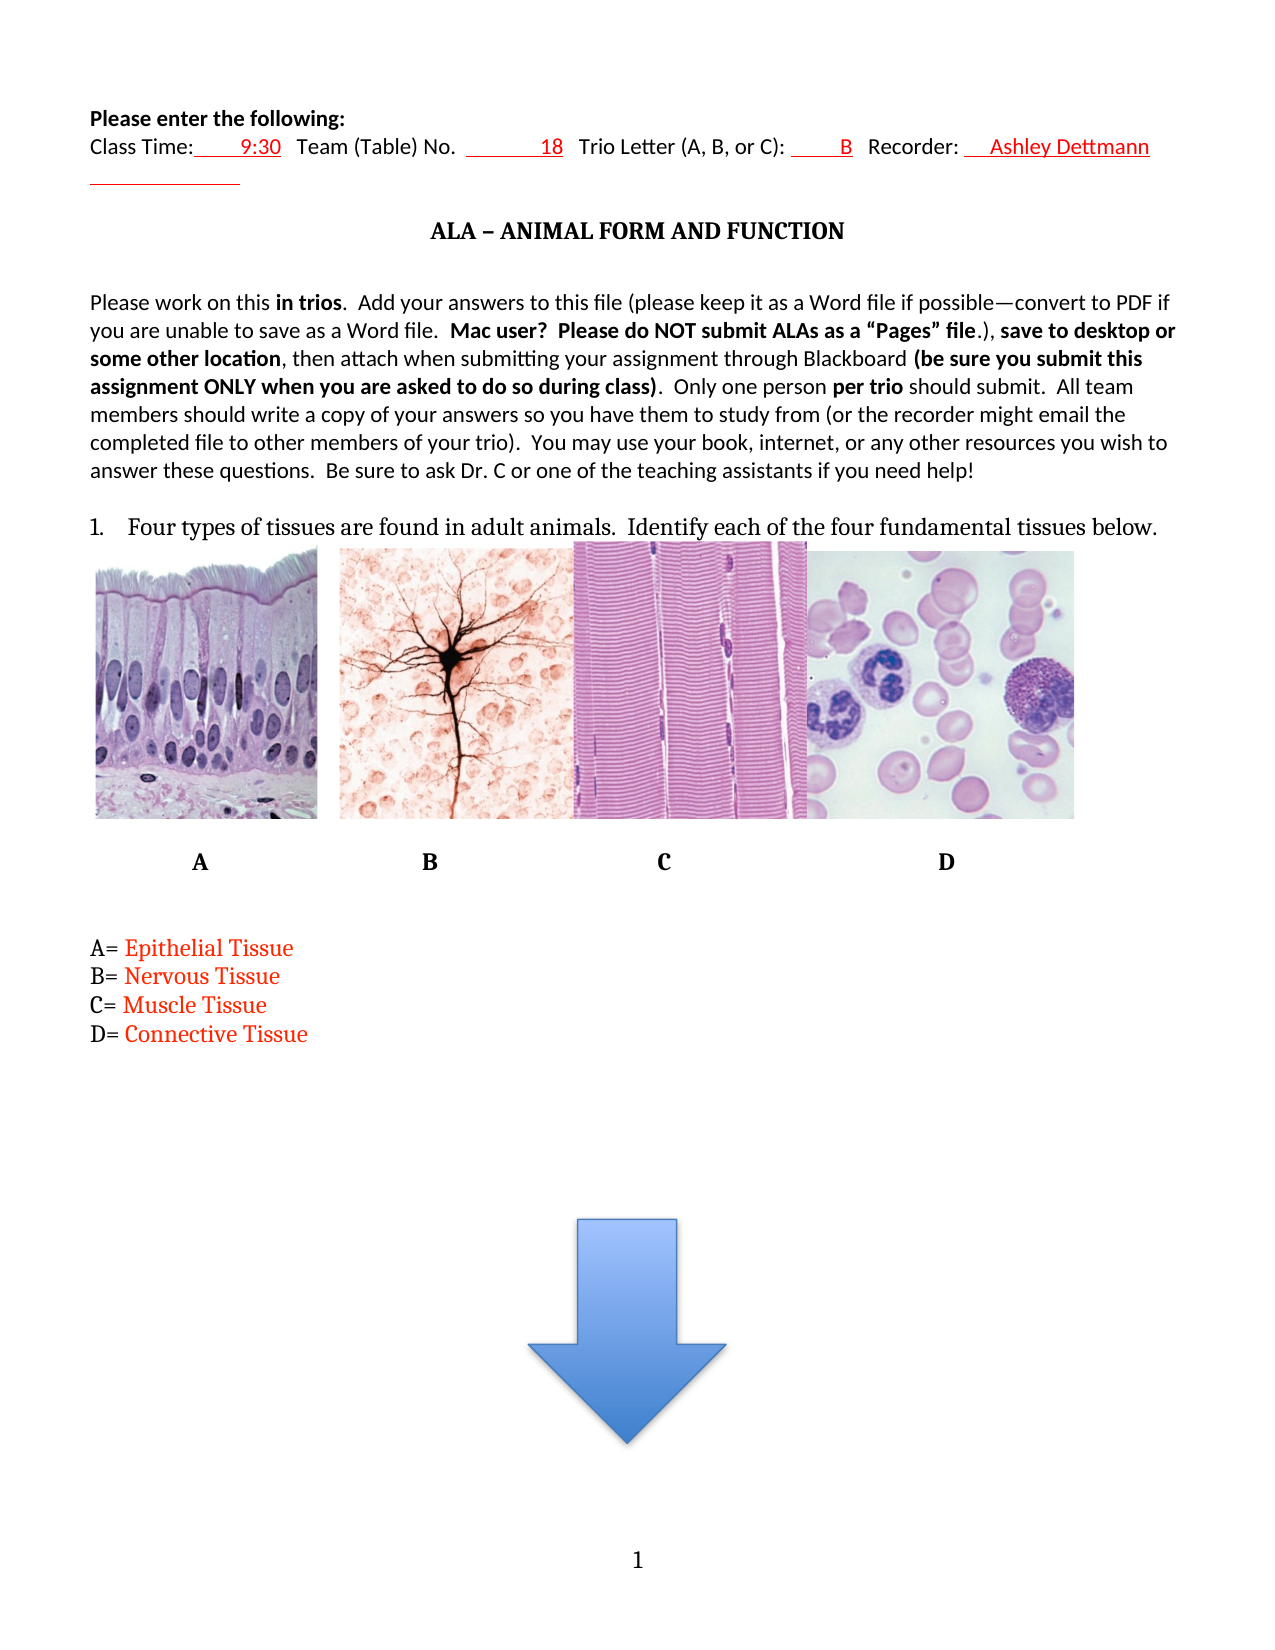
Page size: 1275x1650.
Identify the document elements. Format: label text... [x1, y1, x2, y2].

list Four types of tissues are found in adult animals. Identify each of the four fundamental tissues below. [90, 513, 1185, 542]
text A= Epithelial Tissue [90, 933, 1185, 962]
picture [95, 544, 318, 819]
text D= Connective Tissue [90, 1020, 1185, 1048]
text Class Time: 9:30 Team (Table) No. 18 Trio Letter (A, B, or C): B Recorder: Ashley Dettmann [90, 132, 1185, 188]
text ALA – ANIMAL FORM AND FUNCTION [90, 217, 1185, 245]
picture [574, 542, 1075, 819]
text Please work on this in trios. Add your answers to this file (please keep it as a Word file if possible—convert to PDF if you are unable to save as a Word file. Mac user? Please do NOT submit ALAs as a “Pages” file.), save to desktop or some other location, then attach when submitting your assignment through Blackboard (be sure you submit this assignment ONLY when you are asked to do so during class). Only one person per trio should submit. All team members should write a copy of your answers so you have them to study from (or the recorder might email the completed file to other members of your trio). You may use your book, internet, or any other resources you wish to answer these questions. Be sure to ask Dr. C or one of the teaching assistants if you need help! [90, 288, 1185, 484]
text B= Nervous Tissue [90, 962, 1185, 991]
text C= Muscle Tissue [90, 991, 1185, 1020]
picture [340, 549, 573, 819]
text Please enter the following: [90, 104, 1185, 132]
